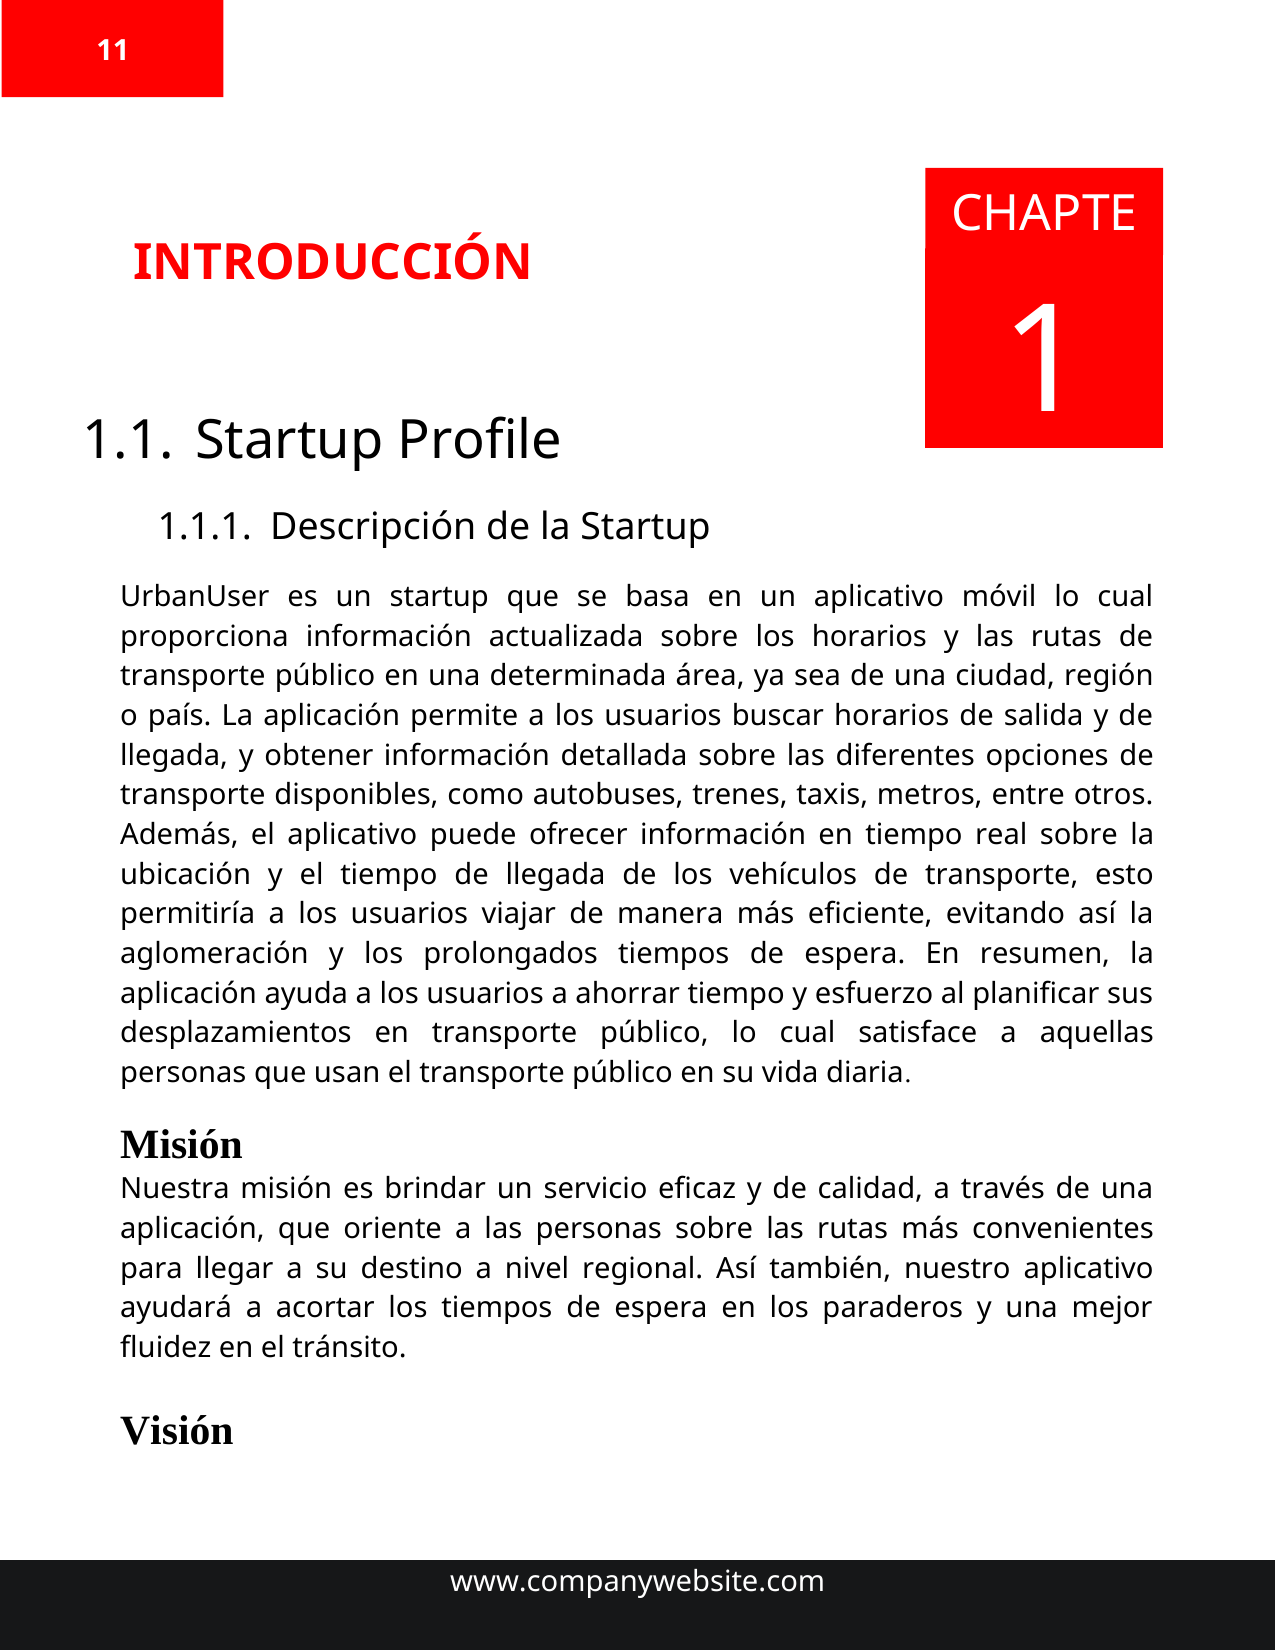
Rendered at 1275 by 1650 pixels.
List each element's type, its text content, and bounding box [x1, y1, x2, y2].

subtitle INTRODUCCIÓN [120, 226, 925, 294]
text Nuestra misión es brindar un servicio eficaz y de calidad, a través de una aplicación, que oriente a las personas sobre las rutas más convenientes para llegar a su destino a nivel regional. Así también, nuestro aplicativo ayudará a acortar los tiempos de espera en los paraderos y una mejor fluidez en el tránsito. [120, 1168, 1155, 1366]
text UrbanUser es un startup que se basa en un aplicativo móvil lo cual proporciona información actualizada sobre los horarios y las rutas de transporte público en una determinada área, ya sea de una ciudad, región o país. La aplicación permite a los usuarios buscar horarios de salida y de llegada, y obtener información detallada sobre las diferentes opciones de transporte disponibles, como autobuses, trenes, taxis, metros, entre otros. Además, el aplicativo puede ofrecer información en tiempo real sobre la ubicación y el tiempo de llegada de los vehículos de transporte, esto permitiría a los usuarios viajar de manera más eficiente, evitando así la aglomeración y los prolongados tiempos de espera. En resumen, la aplicación ayuda a los usuarios a ahorrar tiempo y esfuerzo al planificar sus desplazamientos en transporte público, lo cual satisface a aquellas personas que usan el transporte público en su vida diaria. [120, 575, 1155, 1091]
text Misión [120, 1120, 1155, 1168]
subtitle Startup Profile [82, 400, 1155, 474]
text Visión [120, 1406, 1155, 1454]
subtitle Descripción de la Startup [157, 499, 1155, 550]
